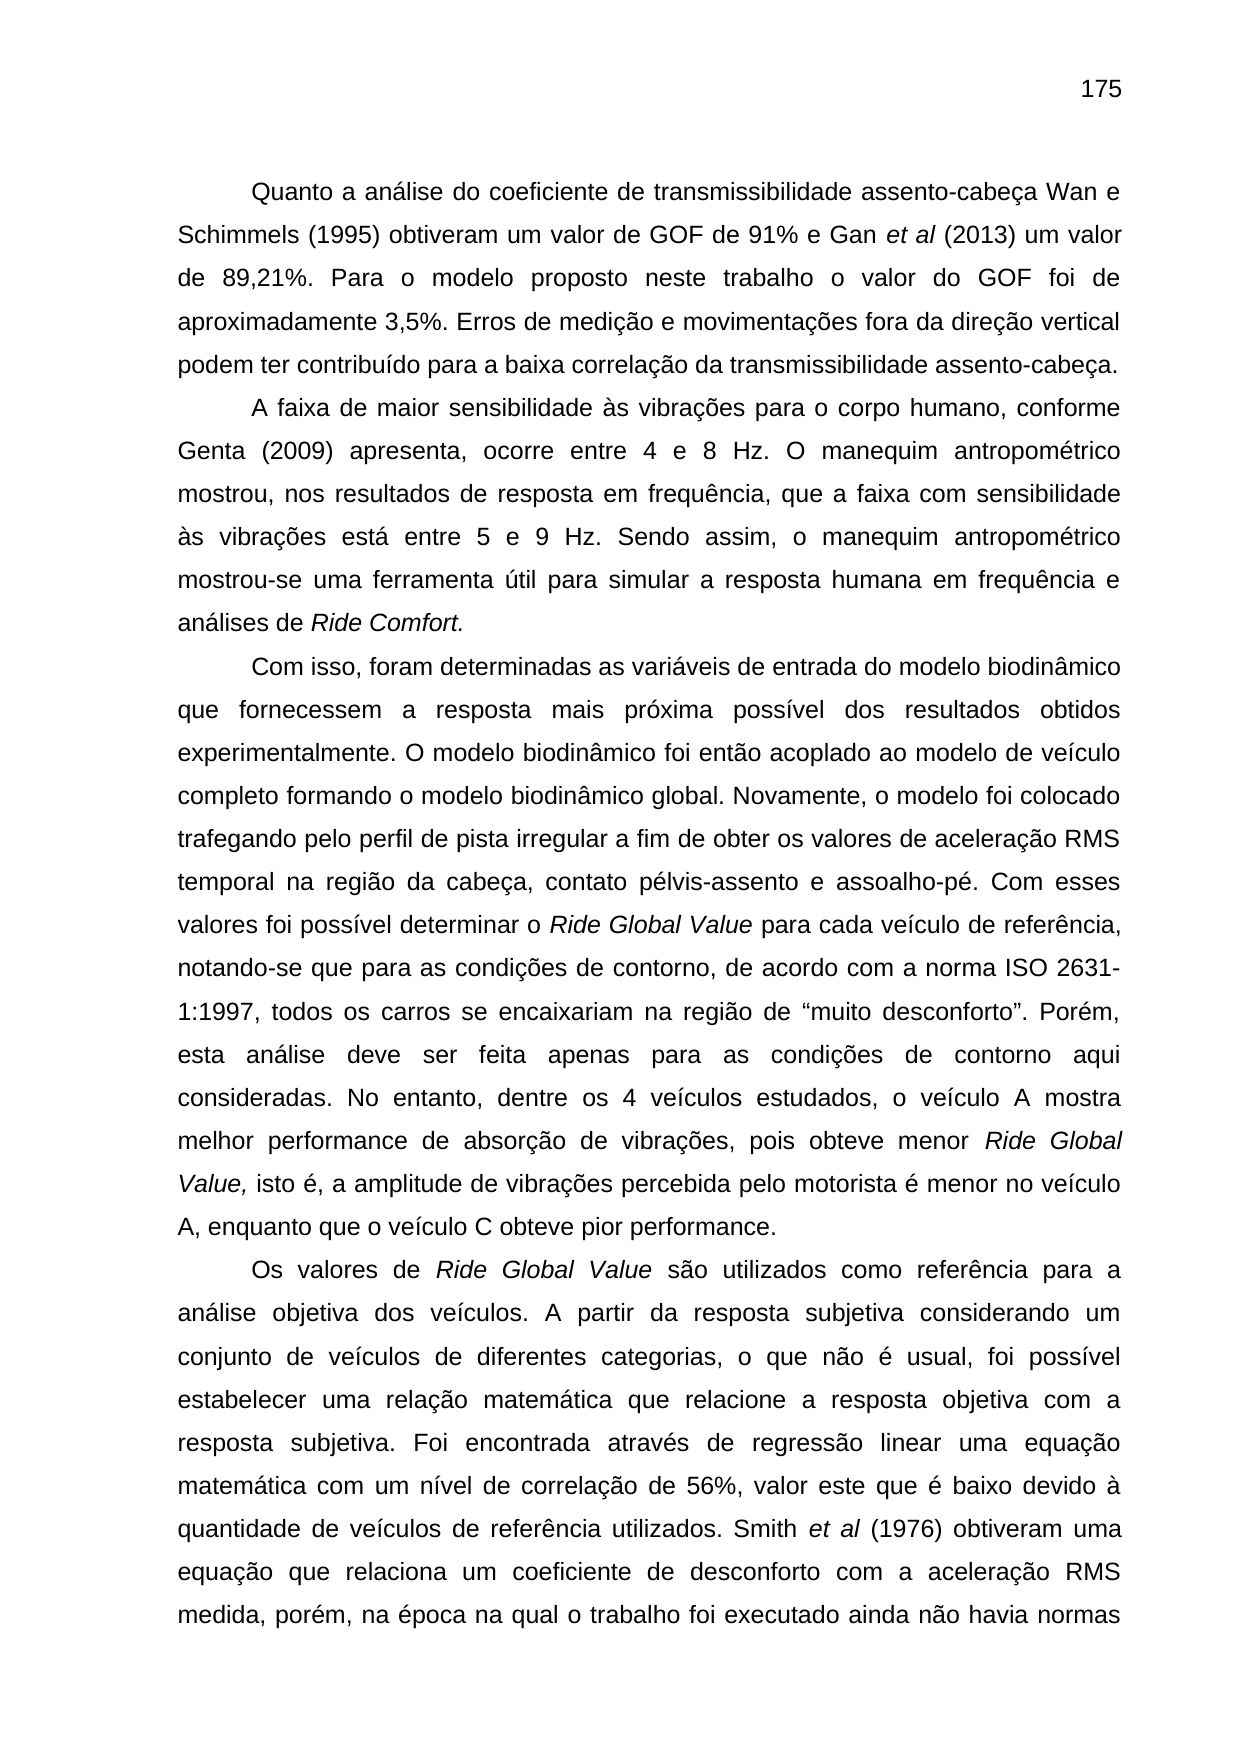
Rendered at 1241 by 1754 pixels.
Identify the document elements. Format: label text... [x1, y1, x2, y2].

text A faixa de maior sensibilidade às vibrações para o corpo humano, conforme Genta (2009) apresenta, ocorre entre 4 e 8 Hz. O manequim antropométrico mostrou, nos resultados de resposta em frequência, que a faixa com sensibilidade às vibrações está entre 5 e 9 Hz. Sendo assim, o manequim antropométrico mostrou-se uma ferramenta útil para simular a resposta humana em frequência e análises de Ride Comfort. [177, 393, 1122, 637]
text Com isso, foram determinadas as variáveis de entrada do modelo biodinâmico que fornecessem a resposta mais próxima possível dos resultados obtidos experimentalmente. O modelo biodinâmico foi então acoplado ao modelo de veículo completo formando o modelo biodinâmico global. Novamente, o modelo foi colocado trafegando pelo perfil de pista irregular a fim de obter os valores de aceleração RMS temporal na região da cabeça, contato pélvis-assento e assoalho-pé. Com esses valores foi possível determinar o Ride Global Value para cada veículo de referência, notando-se que para as condições de contorno, de acordo com a norma ISO 2631-1:1997, todos os carros se encaixariam na região de “muito desconforto”. Porém, esta análise deve ser feita apenas para as condições de contorno aqui consideradas. No entanto, dentre os 4 veículos estudados, o veículo A mostra melhor performance de absorção de vibrações, pois obteve menor Ride Global Value, isto é, a amplitude de vibrações percebida pelo motorista é menor no veículo A, enquanto que o veículo C obteve pior performance. [177, 652, 1122, 1241]
text Quanto a análise do coeficiente de transmissibilidade assento-cabeça Wan e Schimmels (1995) obtiveram um valor de GOF de 91% e Gan et al (2013) um valor de 89,21%. Para o modelo proposto neste trabalho o valor do GOF foi de aproximadamente 3,5%. Erros de medição e movimentações fora da direção vertical podem ter contribuído para a baixa correlação da transmissibilidade assento-cabeça. [177, 177, 1122, 378]
